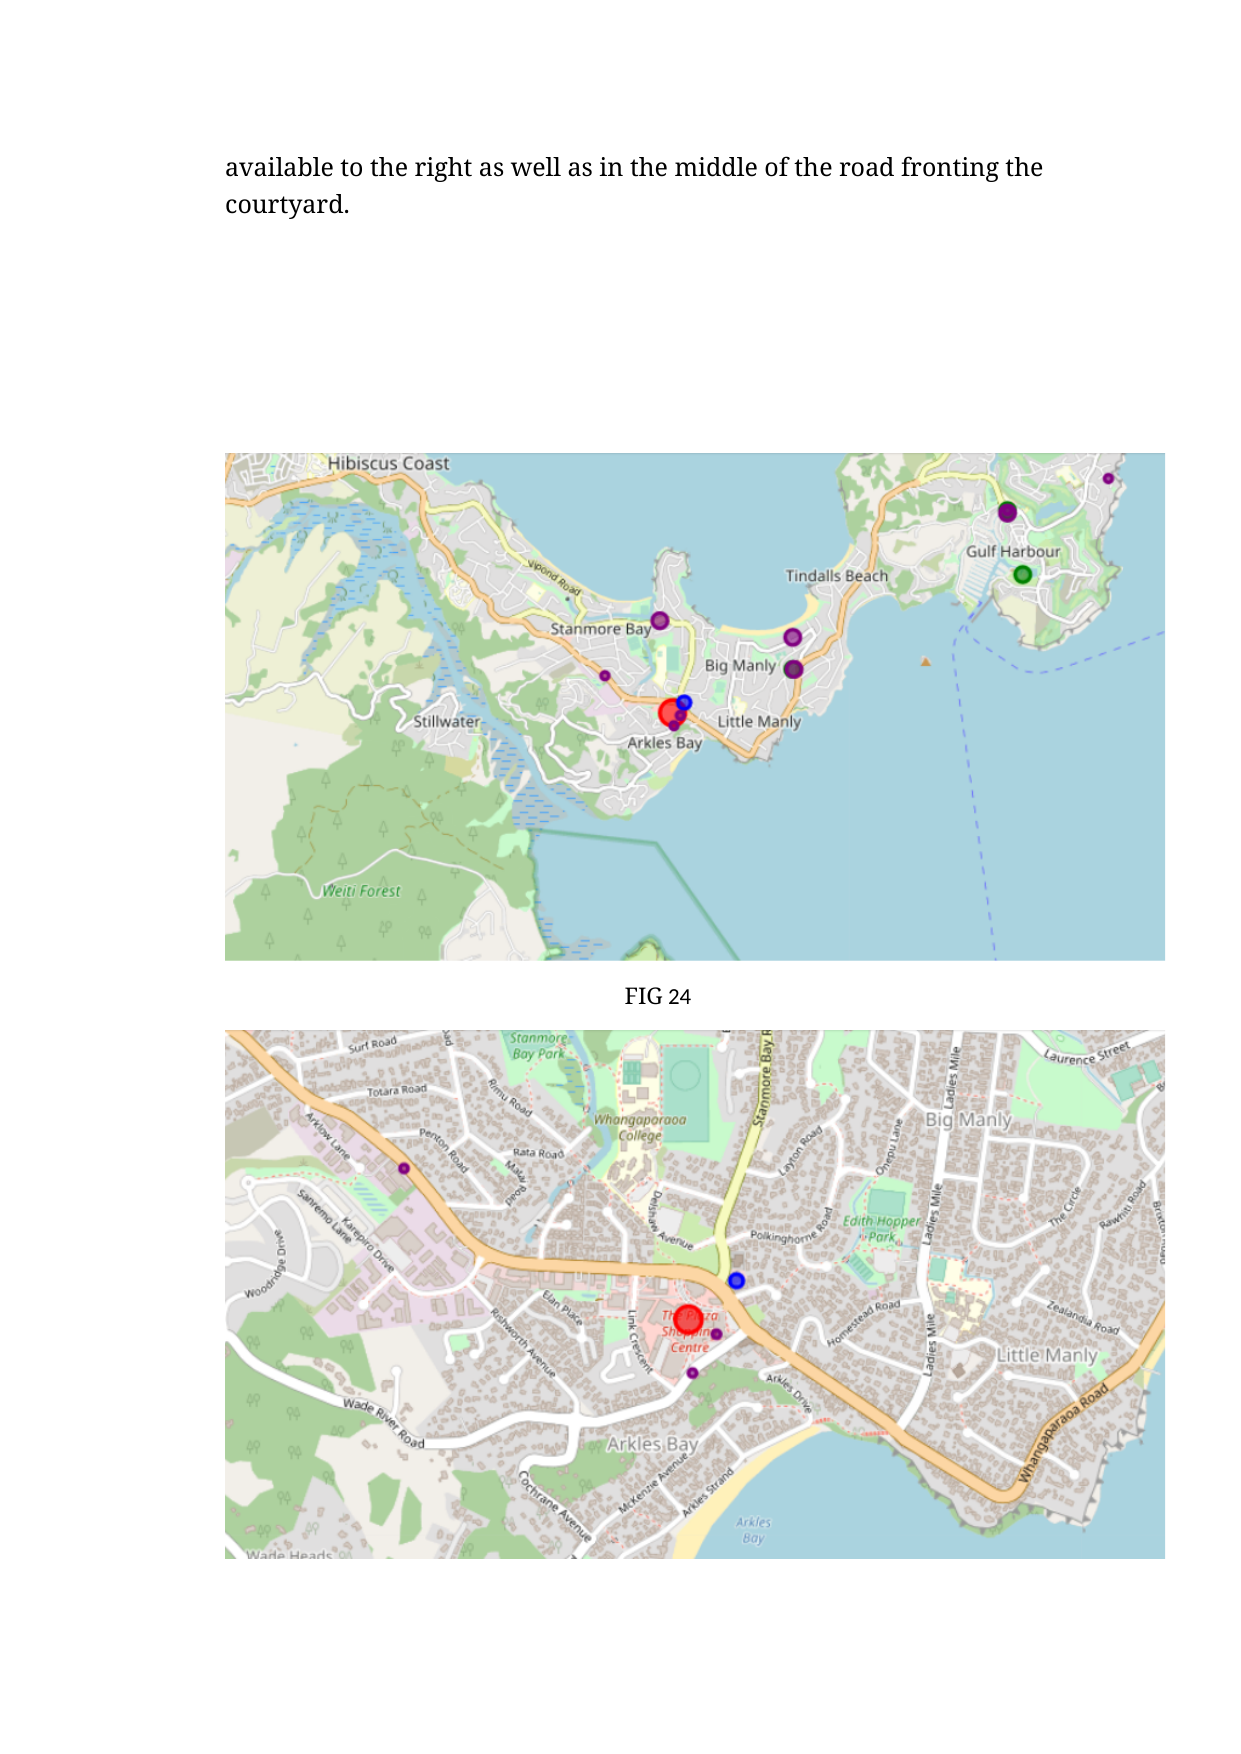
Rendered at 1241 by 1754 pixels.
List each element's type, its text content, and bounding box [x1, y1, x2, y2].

text FIG 24 [225, 980, 1090, 1011]
picture [225, 1030, 1166, 1559]
picture [225, 453, 1166, 962]
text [225, 150, 1090, 221]
